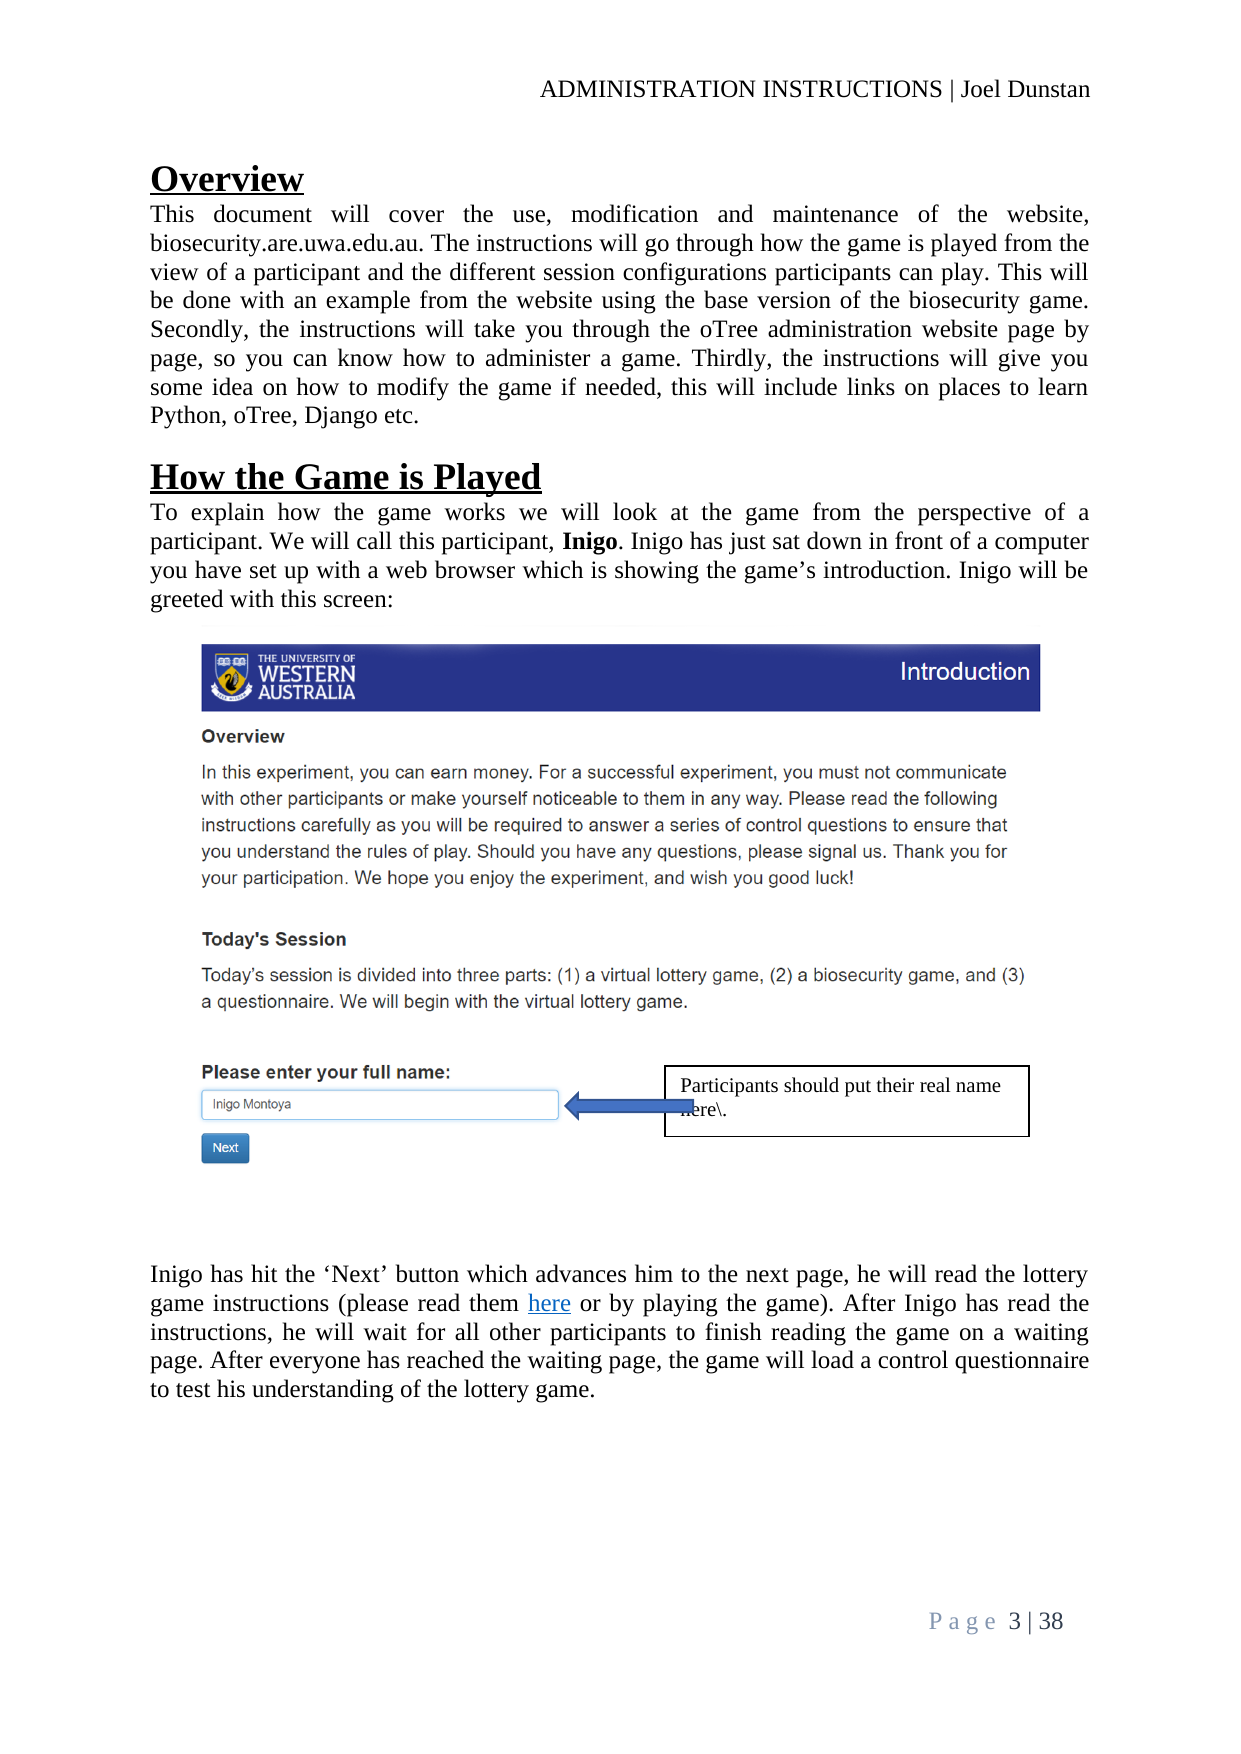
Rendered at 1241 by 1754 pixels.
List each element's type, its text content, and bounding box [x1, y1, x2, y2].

text To explain how the game works we will look at the game from the perspective of a participant. We will call this participant, Inigo. Inigo has just sat down in front of a computer you have set up with a web browser which is showing the game’s introduction. Inigo will be greeted with this screen: [150, 497, 1090, 612]
subtitle Overview [150, 156, 1090, 199]
text Inigo has hit the ‘Next’ button which advances him to the next page, he will read the lottery game instructions (please read them here or by playing the game). After Inigo has read the instructions, he will wait for all other participants to finish reading the game on a waiting page. After everyone has reached the waiting page, the game will load a control questionnaire to test his understanding of the lottery game. [150, 1259, 1090, 1403]
picture [150, 624, 1091, 1197]
subtitle How the Game is Played [150, 454, 1090, 497]
text This document will cover the use, modification and maintenance of the website, biosecurity.are.uwa.edu.au. The instructions will go through how the game is played from the view of a participant and the different session configurations participants can play. This will be done with an example from the website using the base version of the biosecurity game. Secondly, the instructions will take you through the oTree administration website page by page, so you can know how to administer a game. Thirdly, the instructions will give you some idea on how to modify the game if needed, this will include links on places to learn Python, oTree, Django etc. [150, 199, 1090, 429]
